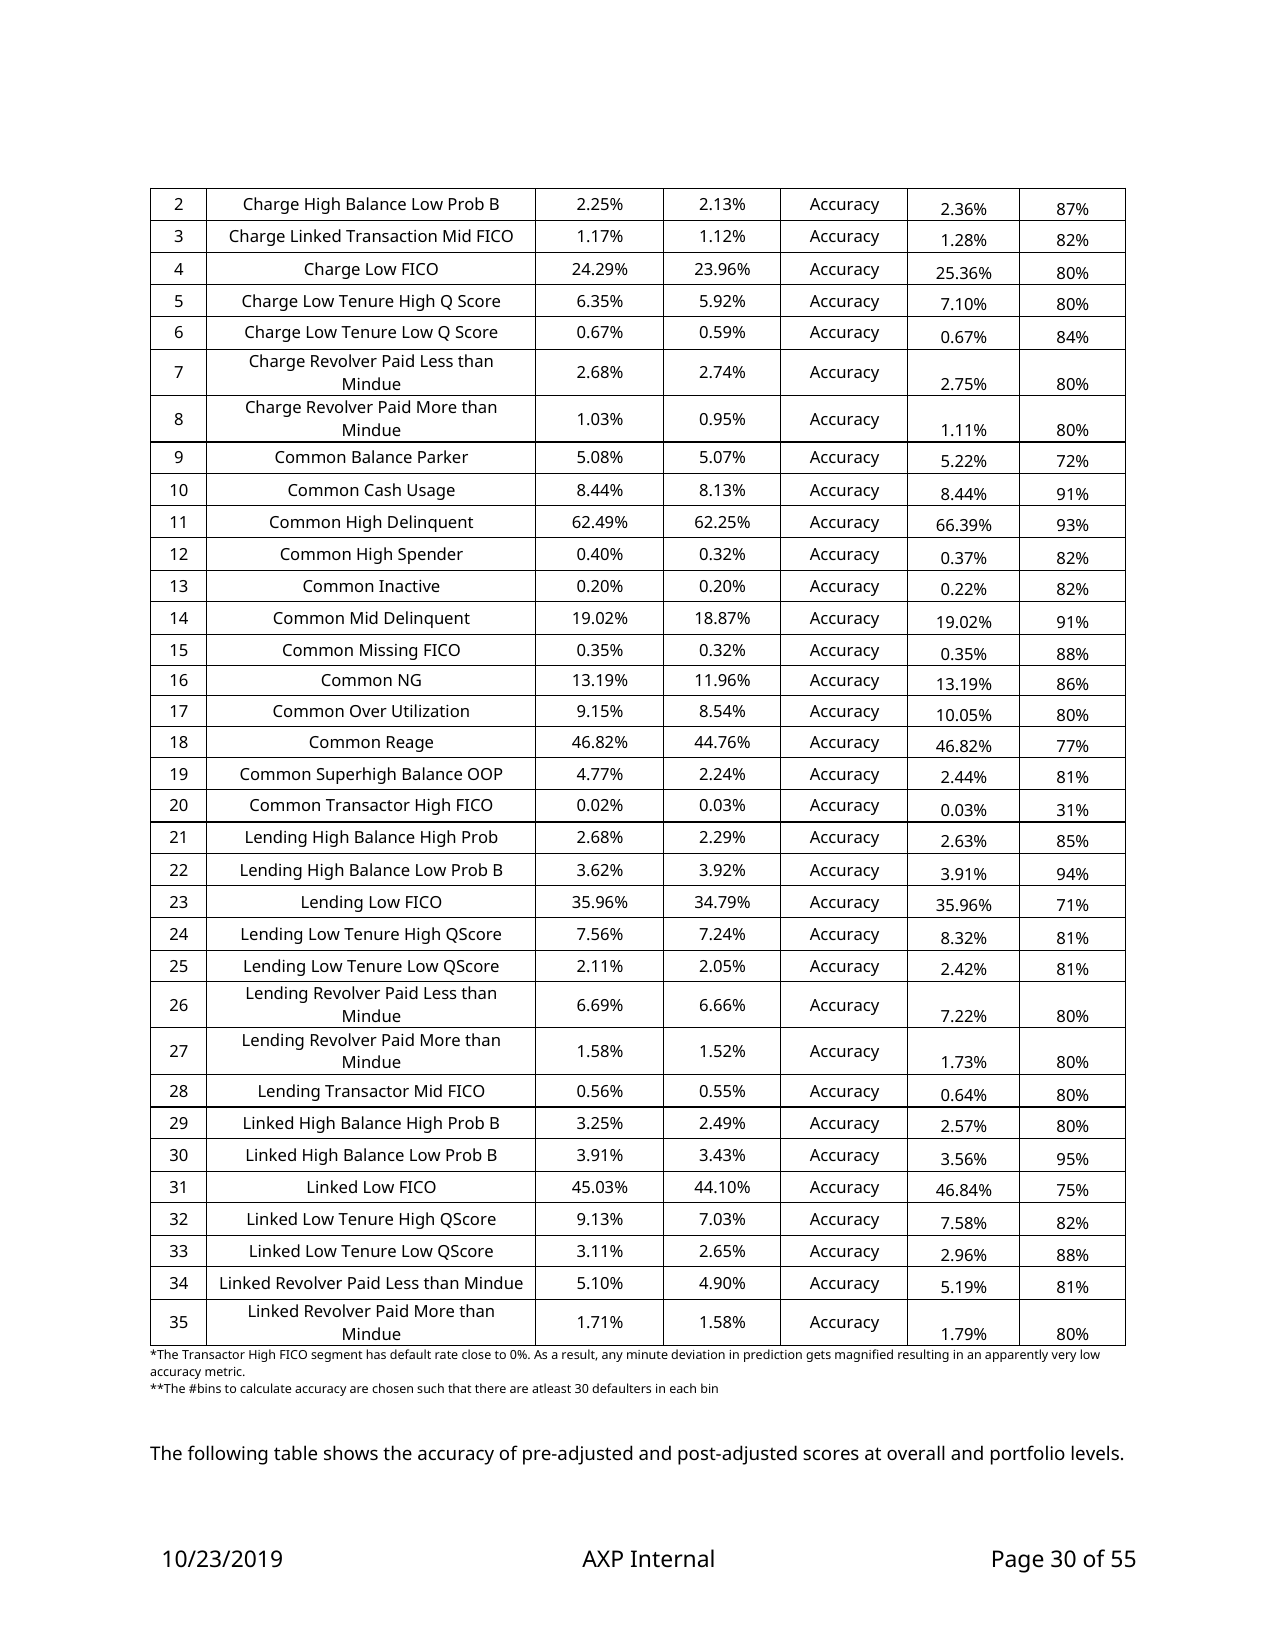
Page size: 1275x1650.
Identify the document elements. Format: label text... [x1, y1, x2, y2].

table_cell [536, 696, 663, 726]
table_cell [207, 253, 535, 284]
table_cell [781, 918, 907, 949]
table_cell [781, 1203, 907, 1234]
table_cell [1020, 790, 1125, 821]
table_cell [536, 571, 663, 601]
text *The Transactor High FICO segment has default rate close to 0%. As a result, any minute deviation in prediction gets magnified resulting in an apparently very low accuracy metric. [150, 1346, 1125, 1380]
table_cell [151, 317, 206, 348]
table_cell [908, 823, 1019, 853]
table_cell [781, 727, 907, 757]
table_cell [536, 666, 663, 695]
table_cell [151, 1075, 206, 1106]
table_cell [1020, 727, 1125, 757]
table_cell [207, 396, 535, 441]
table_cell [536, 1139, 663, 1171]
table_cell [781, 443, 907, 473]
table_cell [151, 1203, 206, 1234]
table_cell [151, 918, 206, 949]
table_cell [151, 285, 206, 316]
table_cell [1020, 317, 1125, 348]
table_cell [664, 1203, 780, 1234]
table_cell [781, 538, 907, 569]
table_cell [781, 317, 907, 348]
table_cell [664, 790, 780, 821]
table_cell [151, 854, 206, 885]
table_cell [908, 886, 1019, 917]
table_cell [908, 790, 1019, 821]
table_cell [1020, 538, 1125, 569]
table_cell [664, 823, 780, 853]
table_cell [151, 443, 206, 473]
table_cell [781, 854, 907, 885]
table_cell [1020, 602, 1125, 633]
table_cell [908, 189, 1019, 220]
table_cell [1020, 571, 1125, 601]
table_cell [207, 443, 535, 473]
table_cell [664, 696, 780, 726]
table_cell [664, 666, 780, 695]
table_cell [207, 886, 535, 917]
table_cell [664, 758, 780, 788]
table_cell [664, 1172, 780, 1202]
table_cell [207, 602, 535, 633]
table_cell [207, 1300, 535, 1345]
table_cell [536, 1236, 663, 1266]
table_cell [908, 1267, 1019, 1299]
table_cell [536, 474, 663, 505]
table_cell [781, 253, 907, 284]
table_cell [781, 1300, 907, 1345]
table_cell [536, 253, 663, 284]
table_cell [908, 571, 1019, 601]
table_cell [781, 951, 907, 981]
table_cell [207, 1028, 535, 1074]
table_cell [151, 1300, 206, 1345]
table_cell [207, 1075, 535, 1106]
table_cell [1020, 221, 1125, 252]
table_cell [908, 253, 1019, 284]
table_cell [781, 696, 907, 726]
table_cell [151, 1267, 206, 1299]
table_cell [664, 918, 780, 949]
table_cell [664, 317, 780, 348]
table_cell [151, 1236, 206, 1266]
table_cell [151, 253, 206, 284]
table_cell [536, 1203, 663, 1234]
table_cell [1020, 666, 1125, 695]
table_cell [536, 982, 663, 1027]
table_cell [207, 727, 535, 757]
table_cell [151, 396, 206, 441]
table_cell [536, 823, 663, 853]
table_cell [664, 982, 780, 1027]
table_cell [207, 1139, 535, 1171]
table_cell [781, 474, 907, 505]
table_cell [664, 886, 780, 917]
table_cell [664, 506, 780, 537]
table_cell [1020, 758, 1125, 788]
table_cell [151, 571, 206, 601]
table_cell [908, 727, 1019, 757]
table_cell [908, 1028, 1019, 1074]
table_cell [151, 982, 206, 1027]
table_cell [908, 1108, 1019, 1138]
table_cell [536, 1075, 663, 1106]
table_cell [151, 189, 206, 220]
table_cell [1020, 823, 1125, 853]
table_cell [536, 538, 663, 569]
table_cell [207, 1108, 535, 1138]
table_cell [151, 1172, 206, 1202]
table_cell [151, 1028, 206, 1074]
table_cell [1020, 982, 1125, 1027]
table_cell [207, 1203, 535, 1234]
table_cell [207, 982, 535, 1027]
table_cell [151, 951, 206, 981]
text The following table shows the accuracy of pre-adjusted and post-adjusted scores at overall and portfolio levels. [150, 1440, 1125, 1466]
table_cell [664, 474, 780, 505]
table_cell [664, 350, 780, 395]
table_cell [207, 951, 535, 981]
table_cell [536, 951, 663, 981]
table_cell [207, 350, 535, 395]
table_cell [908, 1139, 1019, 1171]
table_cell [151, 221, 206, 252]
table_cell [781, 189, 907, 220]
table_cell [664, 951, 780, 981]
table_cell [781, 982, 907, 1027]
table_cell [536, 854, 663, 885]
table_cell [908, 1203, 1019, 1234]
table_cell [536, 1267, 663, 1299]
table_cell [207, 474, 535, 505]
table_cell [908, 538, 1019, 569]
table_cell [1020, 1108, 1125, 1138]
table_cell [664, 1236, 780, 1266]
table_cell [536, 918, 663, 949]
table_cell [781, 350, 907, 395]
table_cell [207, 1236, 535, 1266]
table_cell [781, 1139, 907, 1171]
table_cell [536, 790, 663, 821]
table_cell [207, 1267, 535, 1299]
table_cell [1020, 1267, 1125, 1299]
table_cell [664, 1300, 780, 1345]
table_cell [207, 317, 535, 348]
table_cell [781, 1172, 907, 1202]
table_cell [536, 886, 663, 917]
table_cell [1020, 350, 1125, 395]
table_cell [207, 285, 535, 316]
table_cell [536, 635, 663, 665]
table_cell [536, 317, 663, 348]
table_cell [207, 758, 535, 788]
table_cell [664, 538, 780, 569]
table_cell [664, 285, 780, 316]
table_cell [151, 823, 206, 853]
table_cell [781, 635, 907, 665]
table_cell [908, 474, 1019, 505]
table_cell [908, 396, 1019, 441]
text **The #bins to calculate accuracy are chosen such that there are atleast 30 defaulters in each bin [150, 1380, 1125, 1397]
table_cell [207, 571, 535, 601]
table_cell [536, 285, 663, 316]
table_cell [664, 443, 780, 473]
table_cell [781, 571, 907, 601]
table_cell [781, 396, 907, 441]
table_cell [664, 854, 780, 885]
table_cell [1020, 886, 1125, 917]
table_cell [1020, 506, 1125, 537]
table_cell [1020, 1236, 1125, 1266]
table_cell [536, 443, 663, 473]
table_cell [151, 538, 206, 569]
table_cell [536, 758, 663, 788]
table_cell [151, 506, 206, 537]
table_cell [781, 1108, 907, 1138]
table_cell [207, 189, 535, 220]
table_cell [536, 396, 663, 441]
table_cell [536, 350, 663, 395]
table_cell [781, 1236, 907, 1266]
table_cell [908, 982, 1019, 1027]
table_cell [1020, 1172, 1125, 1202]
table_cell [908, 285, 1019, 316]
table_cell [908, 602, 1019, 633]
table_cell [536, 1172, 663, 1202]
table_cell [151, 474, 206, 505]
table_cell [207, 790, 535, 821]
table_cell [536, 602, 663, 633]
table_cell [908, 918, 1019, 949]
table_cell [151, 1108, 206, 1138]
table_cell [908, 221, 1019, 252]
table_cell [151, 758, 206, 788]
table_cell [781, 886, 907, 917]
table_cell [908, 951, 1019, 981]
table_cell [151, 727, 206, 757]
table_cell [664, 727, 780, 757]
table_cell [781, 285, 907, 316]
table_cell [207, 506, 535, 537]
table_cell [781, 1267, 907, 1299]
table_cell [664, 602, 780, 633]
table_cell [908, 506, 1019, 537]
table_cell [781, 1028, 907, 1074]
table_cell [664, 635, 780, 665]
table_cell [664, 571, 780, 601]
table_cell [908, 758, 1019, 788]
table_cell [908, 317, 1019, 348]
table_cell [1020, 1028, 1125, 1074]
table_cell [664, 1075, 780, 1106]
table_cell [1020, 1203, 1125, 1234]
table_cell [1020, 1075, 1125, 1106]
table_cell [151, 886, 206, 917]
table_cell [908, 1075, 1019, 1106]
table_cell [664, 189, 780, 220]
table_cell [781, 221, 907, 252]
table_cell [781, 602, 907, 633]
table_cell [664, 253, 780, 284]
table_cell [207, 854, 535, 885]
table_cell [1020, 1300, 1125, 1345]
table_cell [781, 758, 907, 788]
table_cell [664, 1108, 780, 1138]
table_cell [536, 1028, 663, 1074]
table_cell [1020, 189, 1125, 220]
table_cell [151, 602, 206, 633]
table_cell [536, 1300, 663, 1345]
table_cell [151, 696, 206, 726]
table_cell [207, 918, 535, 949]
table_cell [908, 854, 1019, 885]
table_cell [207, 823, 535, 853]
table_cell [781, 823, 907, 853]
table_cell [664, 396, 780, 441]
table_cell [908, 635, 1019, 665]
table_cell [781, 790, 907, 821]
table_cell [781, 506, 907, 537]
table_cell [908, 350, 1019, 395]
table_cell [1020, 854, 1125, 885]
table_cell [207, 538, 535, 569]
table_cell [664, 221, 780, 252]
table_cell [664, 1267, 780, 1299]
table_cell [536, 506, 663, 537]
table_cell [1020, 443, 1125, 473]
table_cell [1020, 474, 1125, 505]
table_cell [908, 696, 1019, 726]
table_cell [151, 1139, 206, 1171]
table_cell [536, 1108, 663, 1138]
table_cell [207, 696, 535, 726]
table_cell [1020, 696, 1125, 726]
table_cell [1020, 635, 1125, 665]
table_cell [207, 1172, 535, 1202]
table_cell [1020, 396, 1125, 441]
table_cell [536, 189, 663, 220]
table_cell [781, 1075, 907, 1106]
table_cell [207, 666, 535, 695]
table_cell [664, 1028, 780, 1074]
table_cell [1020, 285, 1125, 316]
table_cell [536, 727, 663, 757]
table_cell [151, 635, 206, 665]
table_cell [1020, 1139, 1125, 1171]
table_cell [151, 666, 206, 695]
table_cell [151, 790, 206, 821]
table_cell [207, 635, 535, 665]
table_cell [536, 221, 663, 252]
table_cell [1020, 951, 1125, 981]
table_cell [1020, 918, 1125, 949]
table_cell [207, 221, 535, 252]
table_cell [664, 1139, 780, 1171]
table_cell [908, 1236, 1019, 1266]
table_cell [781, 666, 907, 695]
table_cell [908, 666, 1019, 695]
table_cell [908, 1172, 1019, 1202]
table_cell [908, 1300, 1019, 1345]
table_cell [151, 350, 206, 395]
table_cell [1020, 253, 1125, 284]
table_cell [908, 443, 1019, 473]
